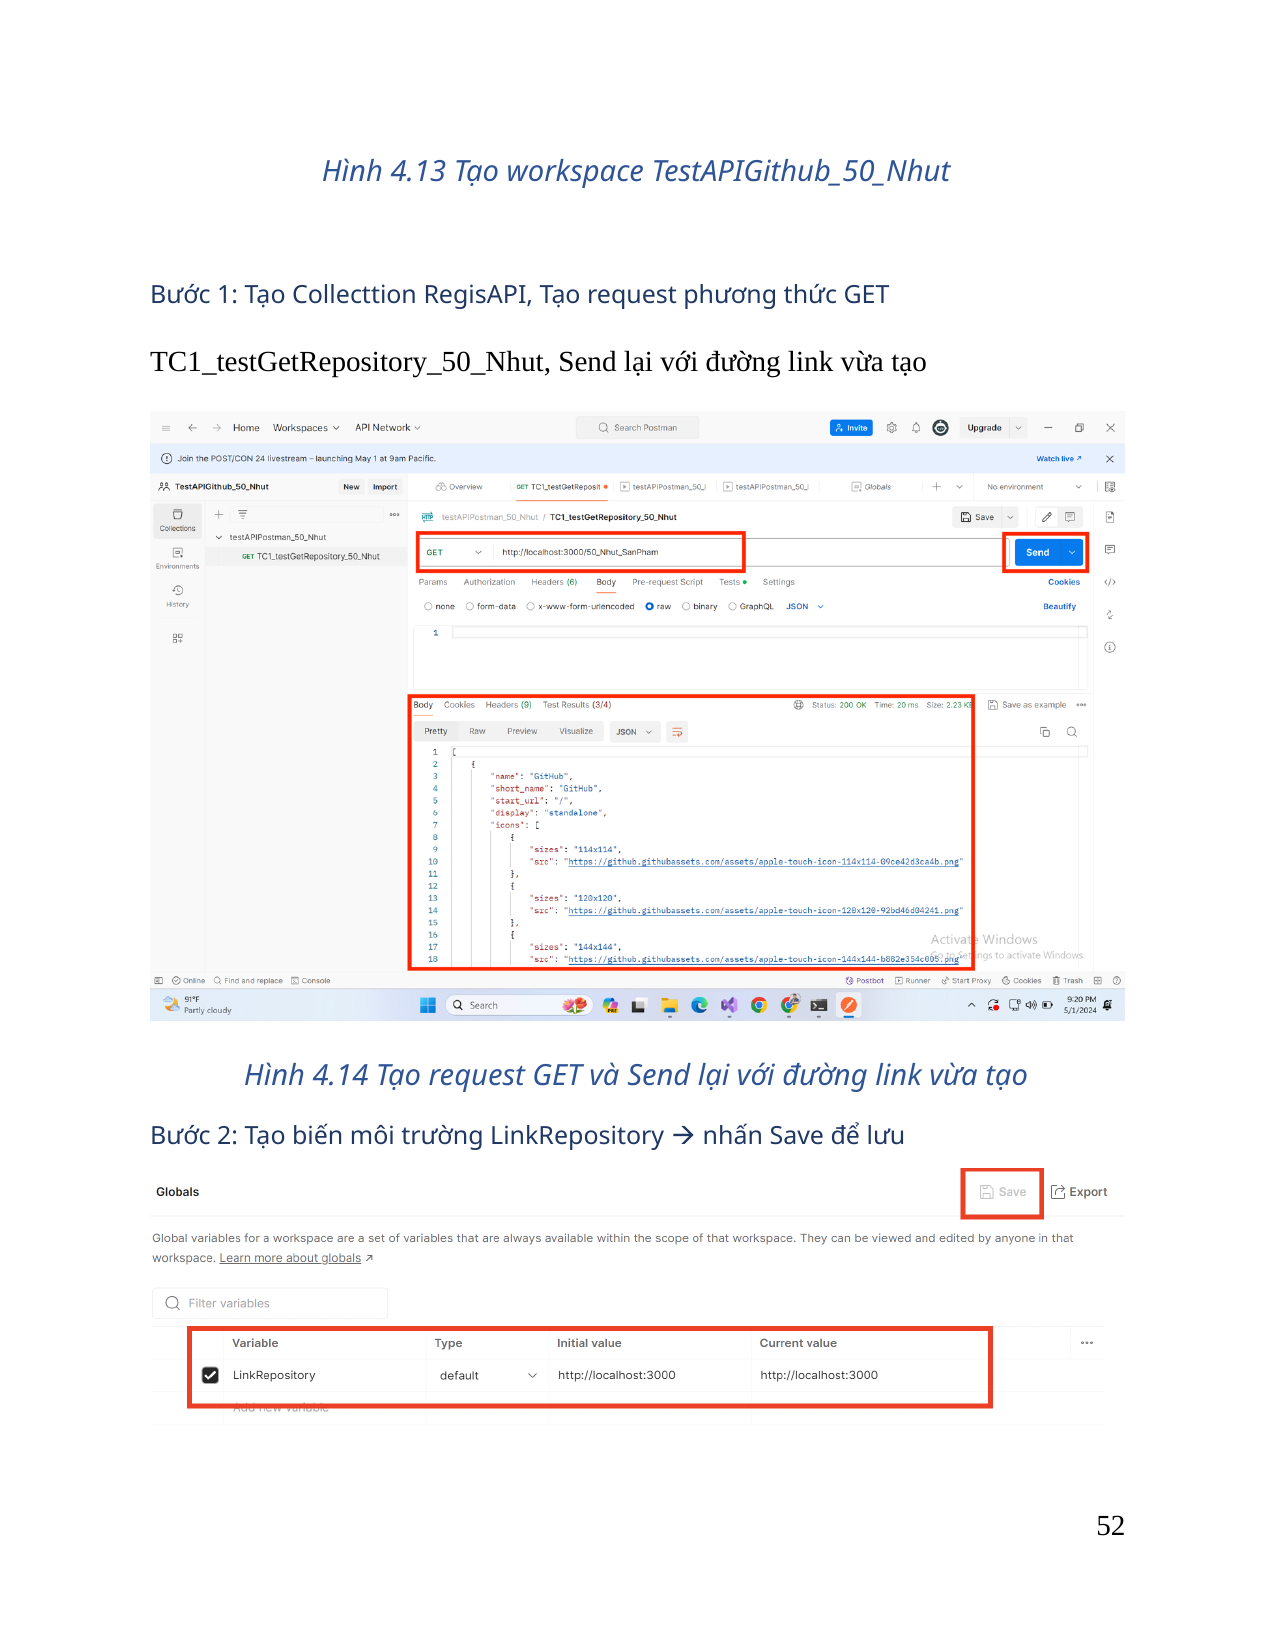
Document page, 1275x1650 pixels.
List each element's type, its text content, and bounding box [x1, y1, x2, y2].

picture [150, 411, 1125, 1021]
picture [150, 1168, 1125, 1448]
subtitle Hình 4.14 Tạo request GET và Send lại với đường link vừa tạo [150, 1054, 1125, 1094]
subtitle Hình 4.13 Tạo workspace TestAPIGithub_50_Nhut [150, 150, 1125, 190]
text Bước 1: Tạo Collecttion RegisAPI, Tạo request phương thức GET [150, 276, 1125, 311]
subtitle Bước 2: Tạo biến môi trường LinkRepository nhấn Save để lưu [150, 1118, 1125, 1152]
text TC1_testGetRepository_50_Nhut, Send lại với đường link vừa tạo [150, 344, 1125, 378]
